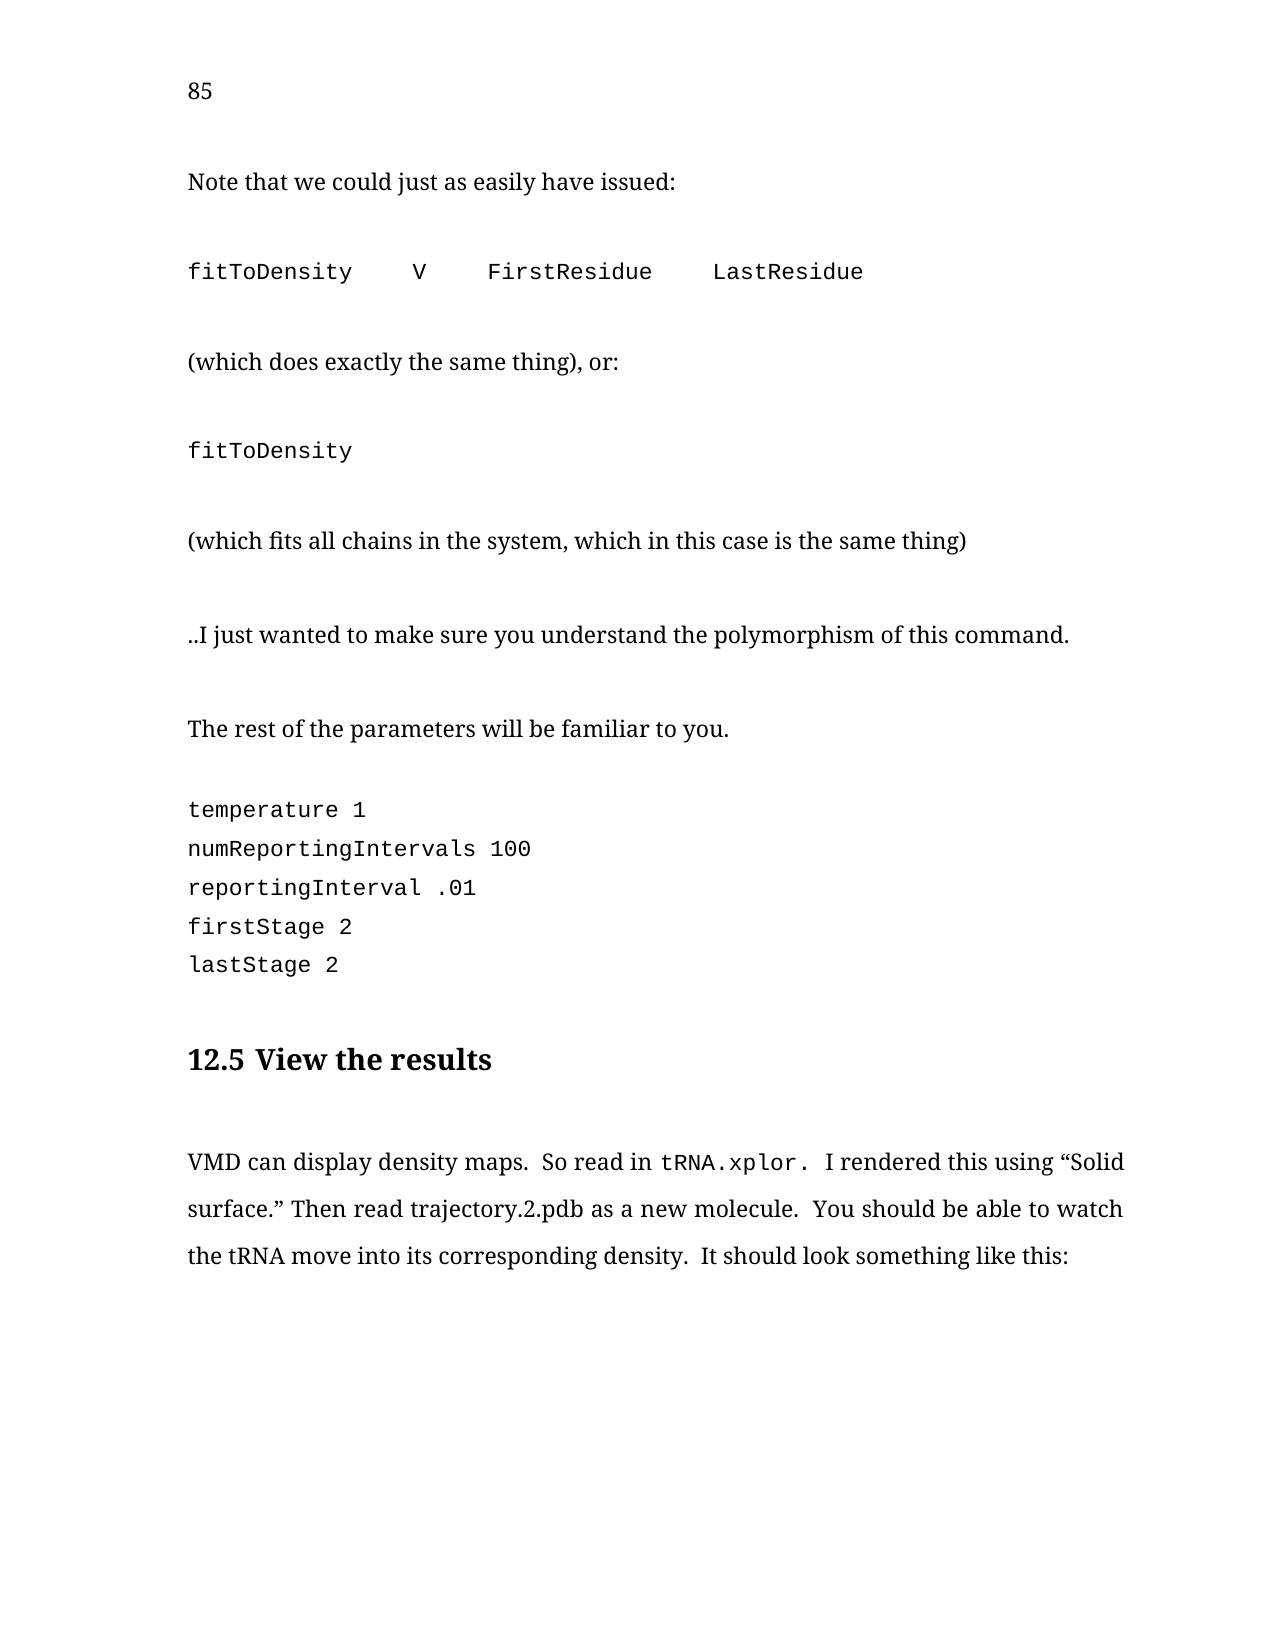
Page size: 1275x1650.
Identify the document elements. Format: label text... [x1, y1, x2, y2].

subtitle View the results [187, 1039, 1125, 1079]
text fitToDensity V FirstResidue LastResidue [187, 260, 1125, 286]
text fitToDensity [187, 439, 1125, 465]
text Note that we could just as easily have issued: [187, 166, 1125, 197]
text (which fits all chains in the system, which in this case is the same thing) [187, 525, 1125, 556]
text numReportingIntervals 100 [187, 837, 1125, 863]
text lastStage 2 [187, 954, 1125, 980]
text VMD can display density maps. So read in tRNA.xplor. I rendered this using “Solid surface.” Then read trajectory.2.pdb as a new molecule. You should be able to watch the tRNA move into its corresponding density. It should look something like this: [187, 1146, 1125, 1271]
text The rest of the parameters will be familiar to you. [187, 713, 1125, 744]
text (which does exactly the same thing), or: [187, 346, 1125, 377]
text reportingInterval .01 [187, 876, 1125, 902]
text firstStage 2 [187, 915, 1125, 941]
text ..I just wanted to make sure you understand the polymorphism of this command. [187, 619, 1125, 650]
text temperature 1 [187, 798, 1125, 824]
